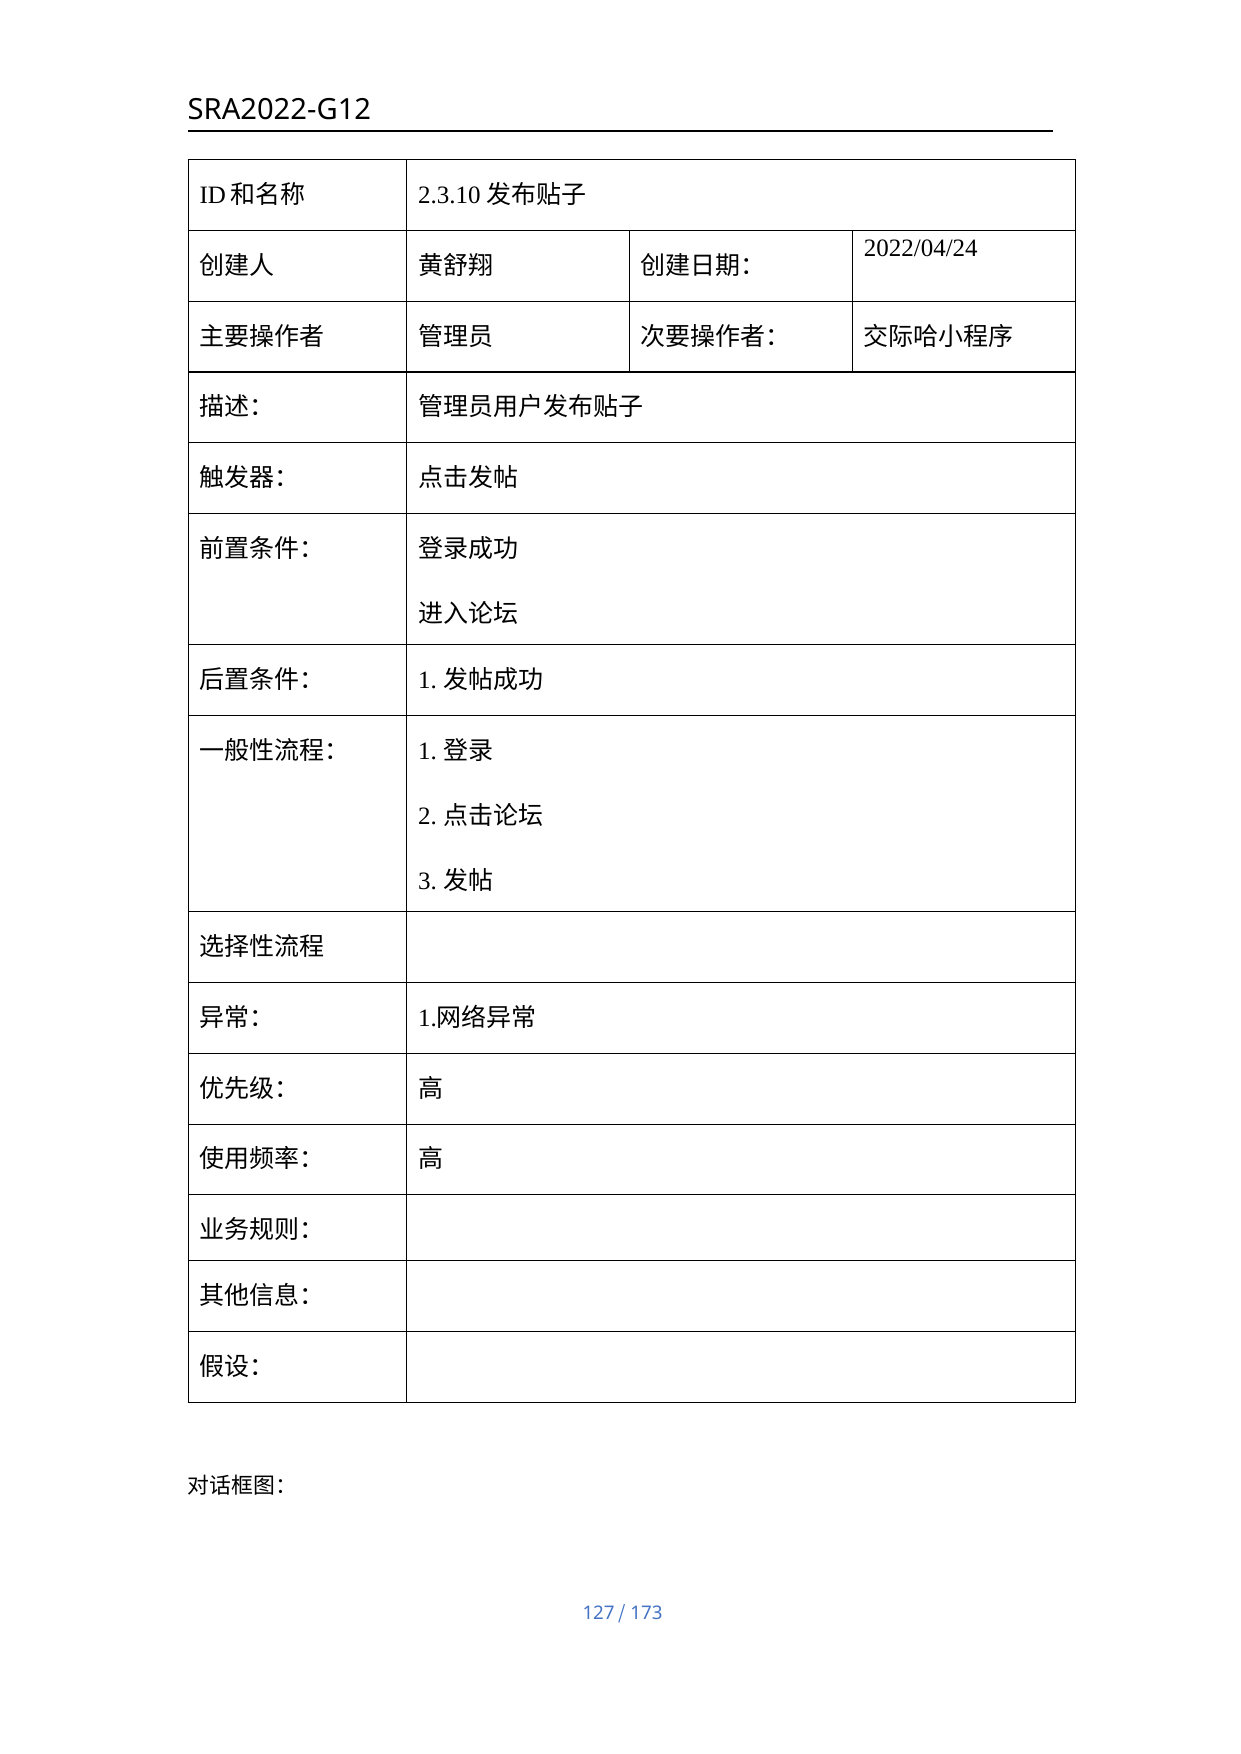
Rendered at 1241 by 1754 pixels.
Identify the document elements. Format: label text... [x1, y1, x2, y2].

table_cell 业务规则： [189, 1195, 406, 1260]
table_cell 管理员 [407, 302, 629, 371]
table_cell 黄舒翔 [407, 231, 629, 301]
table_cell 登录成功 进入论坛 [407, 514, 1075, 644]
table_cell 假设： [189, 1332, 406, 1402]
table_cell 选择性流程 [189, 912, 406, 982]
table_cell 优先级： [189, 1054, 406, 1123]
table_cell 触发器： [189, 443, 406, 513]
table_cell [407, 1195, 1075, 1260]
table_cell 描述： [189, 373, 406, 442]
table_cell 主要操作者 [189, 302, 406, 371]
table_cell [407, 1332, 1075, 1402]
table_cell 创建日期： [630, 231, 852, 301]
table_header ID和名称 [189, 160, 406, 230]
table_cell 高 [407, 1054, 1075, 1123]
table_cell 前置条件： [189, 514, 406, 644]
table_cell 1. 发帖成功 [407, 645, 1075, 715]
table_cell 创建人 [189, 231, 406, 301]
table_cell 管理员用户发布贴子 [407, 373, 1075, 442]
table_cell [407, 912, 1075, 982]
table_cell 一般性流程： [189, 716, 406, 911]
table_cell 其他信息： [189, 1261, 406, 1331]
table_cell 2022/04/24 [853, 231, 1075, 301]
table_cell 使用频率： [189, 1125, 406, 1194]
table_cell 1.网络异常 [407, 983, 1075, 1053]
table_cell 高 [407, 1125, 1075, 1194]
table_cell 后置条件： [189, 645, 406, 715]
table_cell 1. 登录 2. 点击论坛 3. 发帖 [407, 716, 1075, 911]
table_header 2.3.10 发布贴子 [407, 160, 1075, 230]
table_cell 次要操作者： [630, 302, 852, 371]
text 对话框图： [187, 1468, 1053, 1501]
table_cell [407, 1261, 1075, 1331]
table_cell 点击发帖 [407, 443, 1075, 513]
table_cell 异常： [189, 983, 406, 1053]
table_cell 交际哈小程序 [853, 302, 1075, 371]
